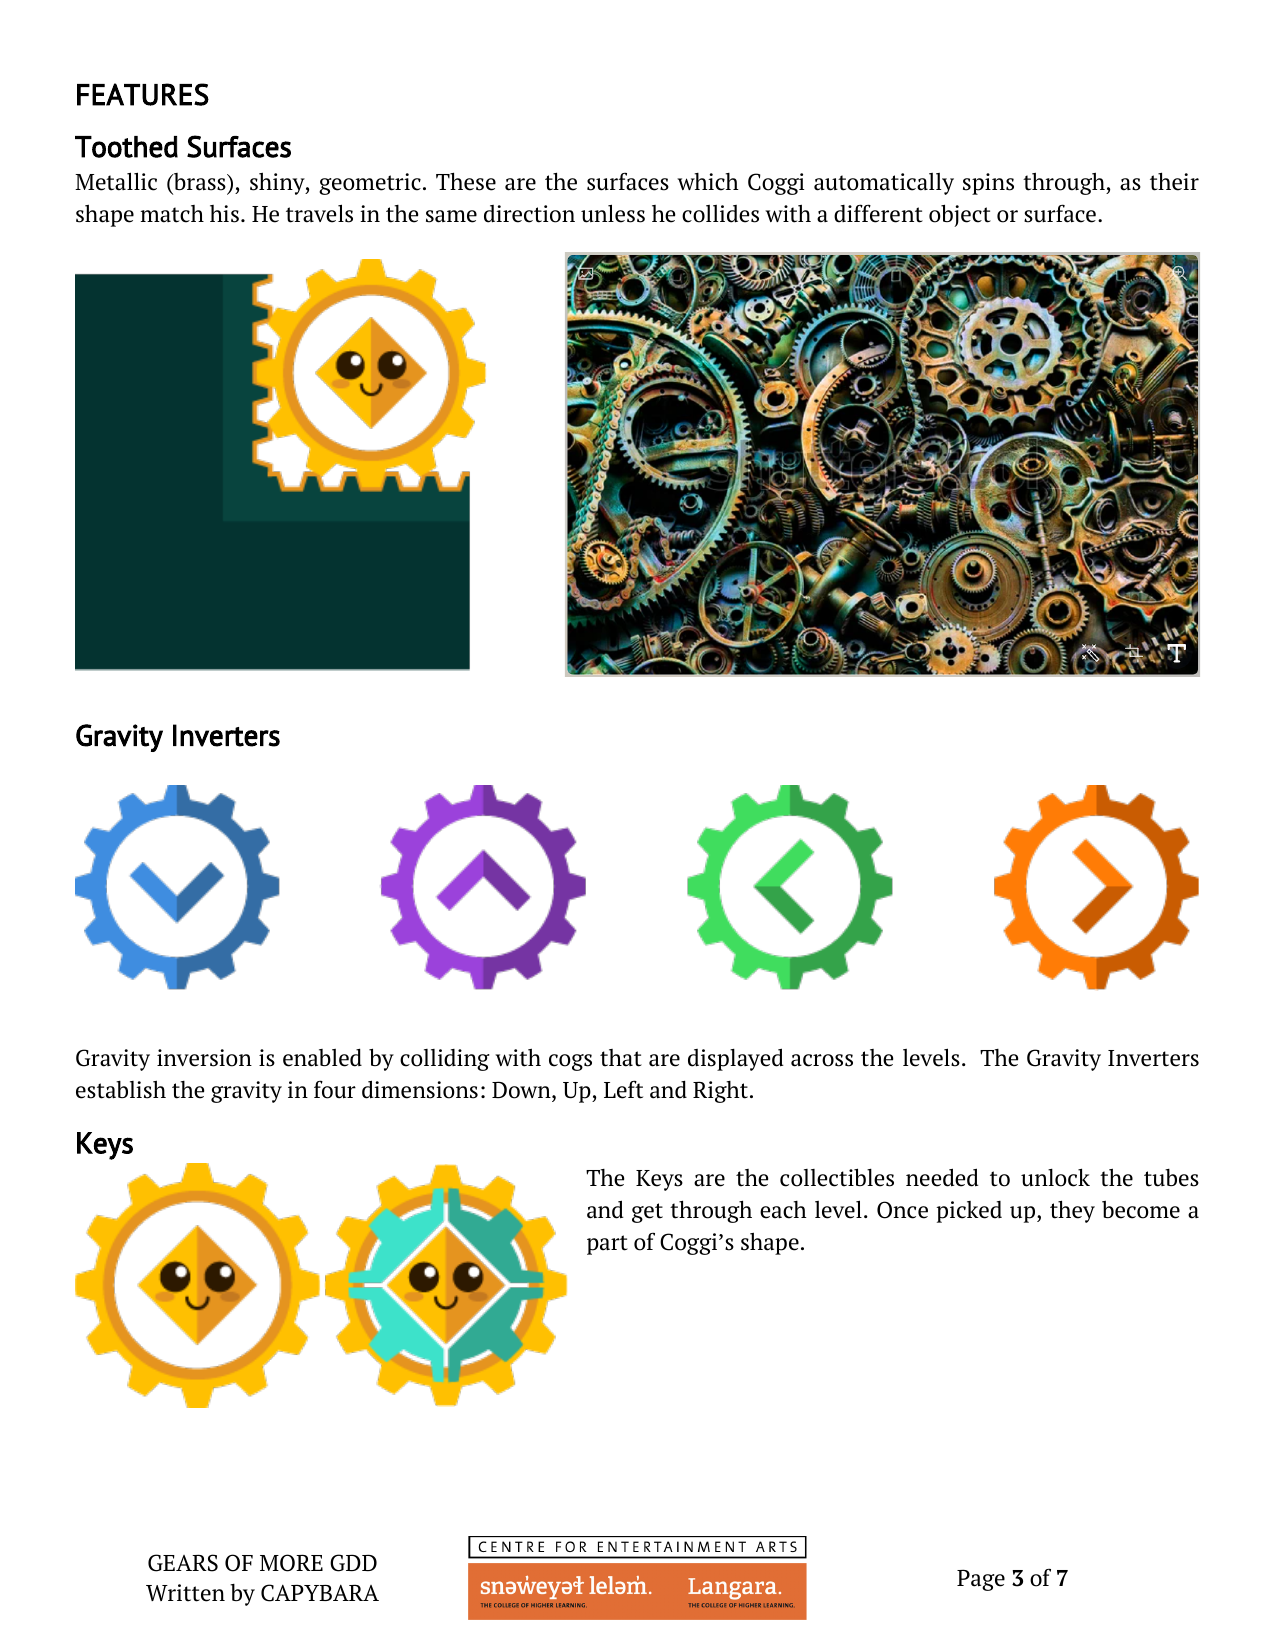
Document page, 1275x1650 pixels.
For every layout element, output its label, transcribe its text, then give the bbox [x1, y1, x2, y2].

subtitle Keys [75, 1123, 1200, 1161]
picture [468, 1536, 807, 1620]
subtitle Features [75, 75, 1200, 113]
picture [324, 1164, 568, 1407]
picture [75, 1163, 321, 1408]
subtitle Gravity Inverters [75, 716, 1200, 753]
picture [75, 785, 1199, 991]
picture [75, 259, 487, 671]
picture [564, 252, 1200, 677]
text Gravity inversion is enabled by colliding with cogs that are displayed across the levels. The Gravity Inverters establish the gravity in four dimensions: Down, Up, Left and Right. [75, 1043, 1200, 1105]
subtitle Toothed Surfaces [75, 127, 1200, 165]
text The Keys are the collectibles needed to unlock the tubes and get through each level. Once picked up, they become a part of Coggi’s shape. [321, 1163, 1200, 1257]
text Metallic (brass), shiny, geometric. These are the surfaces which Coggi automatically spins through, as their shape match his. He travels in the same direction unless he collides with a different object or surface. [75, 167, 1200, 229]
